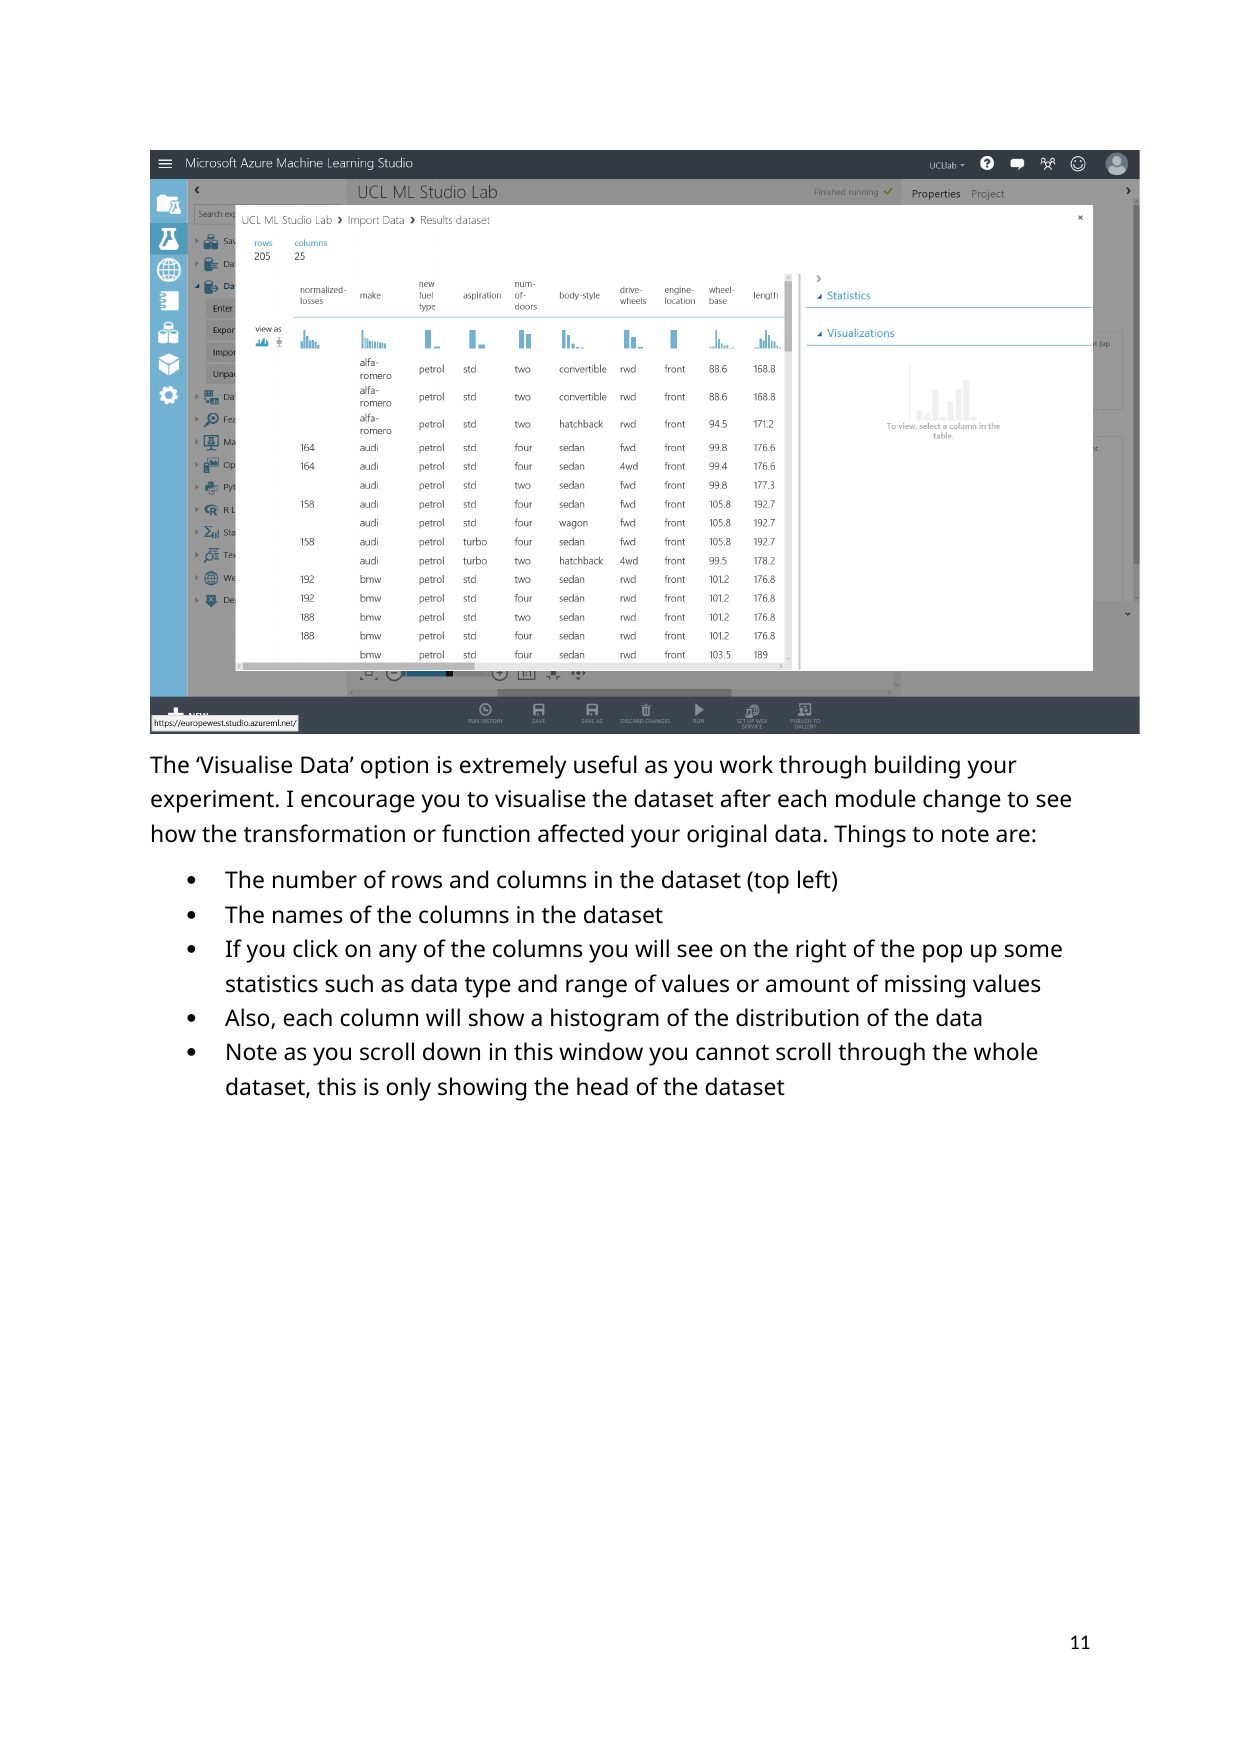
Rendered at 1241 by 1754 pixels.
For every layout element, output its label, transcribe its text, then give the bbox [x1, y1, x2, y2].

list Also, each column will show a histogram of the distribution of the data [187, 1002, 1090, 1033]
picture [150, 150, 1140, 734]
text The ‘Visualise Data’ option is extremely useful as you work through building your experiment. I encourage you to visualise the dataset after each module change to see how the transformation or function affected your original data. Things to note are: [150, 749, 1090, 849]
list If you click on any of the columns you will see on the right of the pop up some statistics such as data type and range of values or amount of missing values [187, 933, 1090, 999]
list The number of rows and columns in the dataset (top left) [187, 864, 1090, 896]
list The names of the columns in the dataset [187, 899, 1090, 930]
list Note as you scroll down in this window you cannot scroll through the whole dataset, this is only showing the head of the dataset [187, 1036, 1090, 1102]
